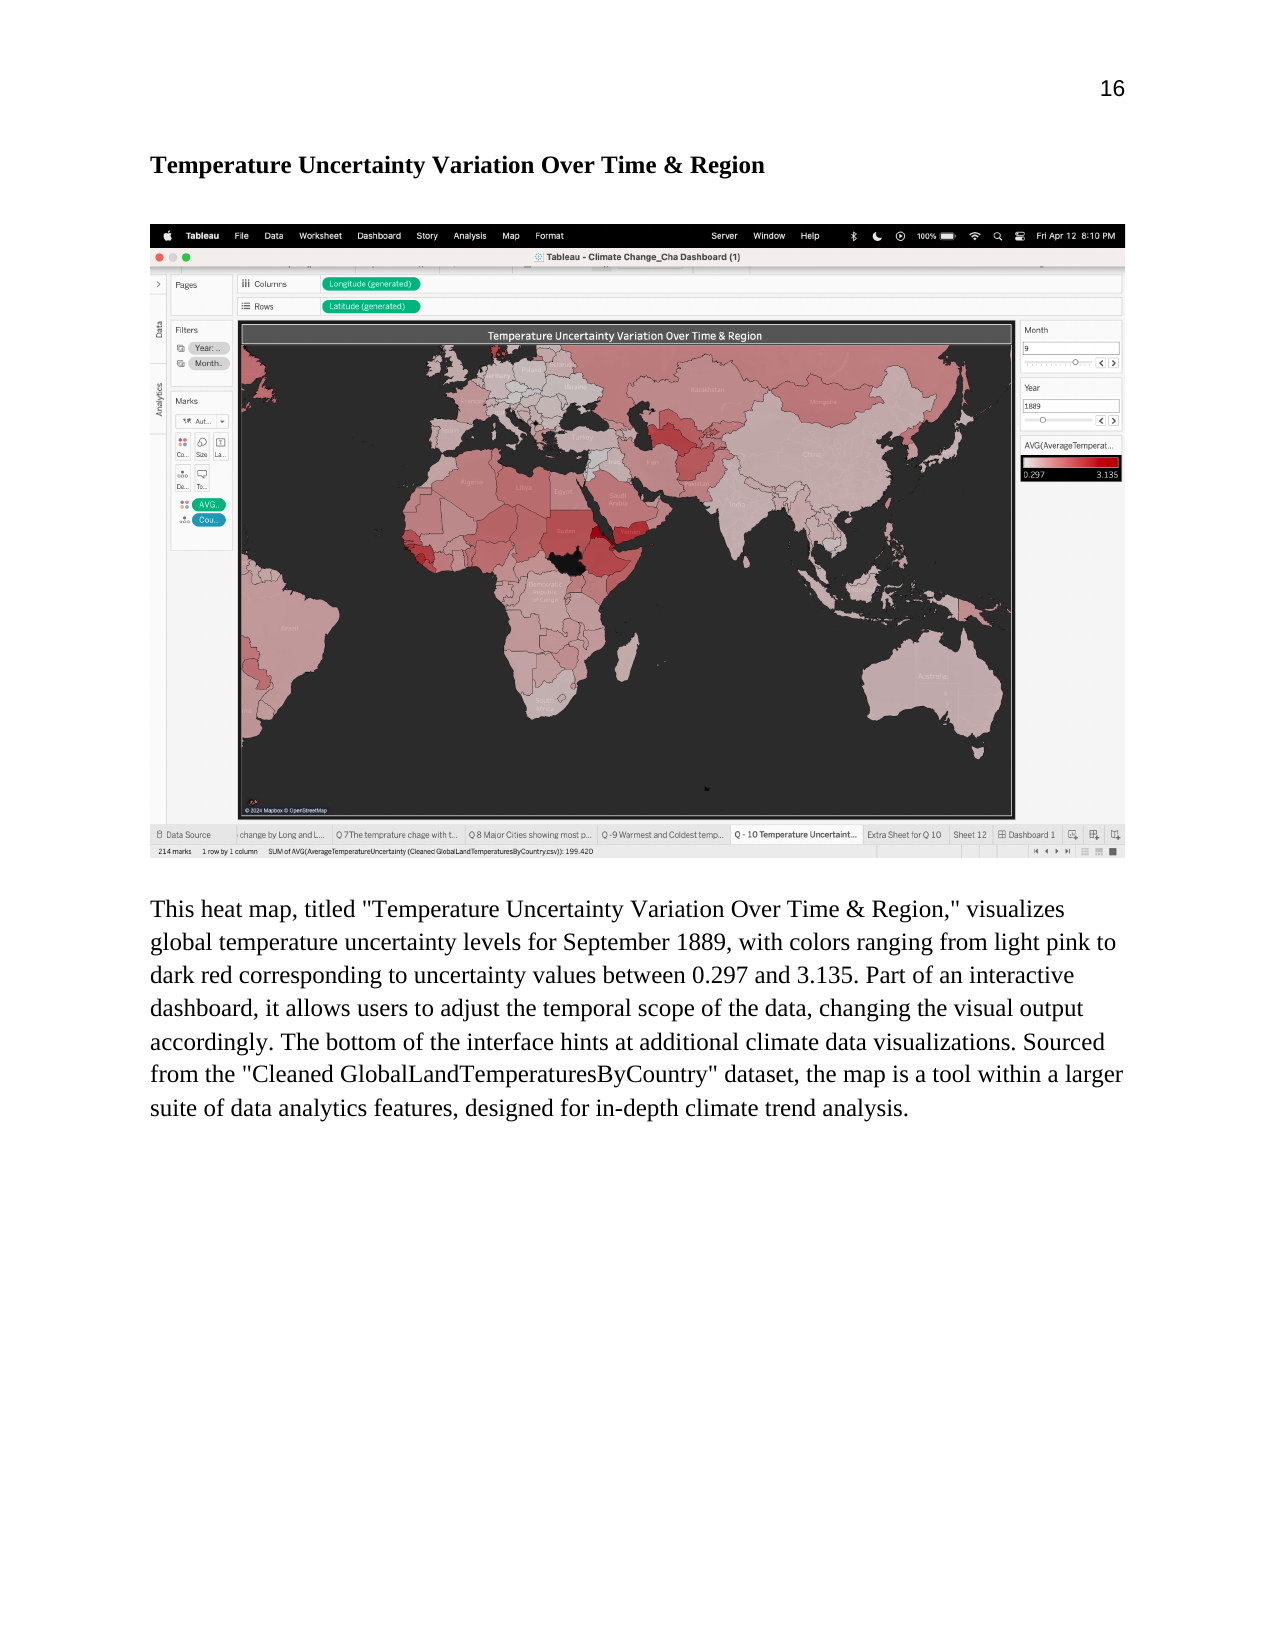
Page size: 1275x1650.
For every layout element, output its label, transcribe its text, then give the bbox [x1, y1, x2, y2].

text This heat map, titled "Temperature Uncertainty Variation Over Time & Region," visualizes global temperature uncertainty levels for September 1889, with colors ranging from light pink to dark red corresponding to uncertainty values between 0.297 and 3.135. Part of an interactive dashboard, it allows users to adjust the temporal scope of the data, changing the visual output accordingly. The bottom of the interface hints at additional climate data visualizations. Sourced from the "Cleaned GlobalLandTemperaturesByCountry" dataset, the map is a tool within a larger suite of data analytics features, designed for in-depth climate trend analysis. [150, 894, 1125, 1121]
picture [150, 224, 1125, 858]
subtitle Temperature Uncertainty Variation Over Time & Region [150, 150, 1125, 179]
